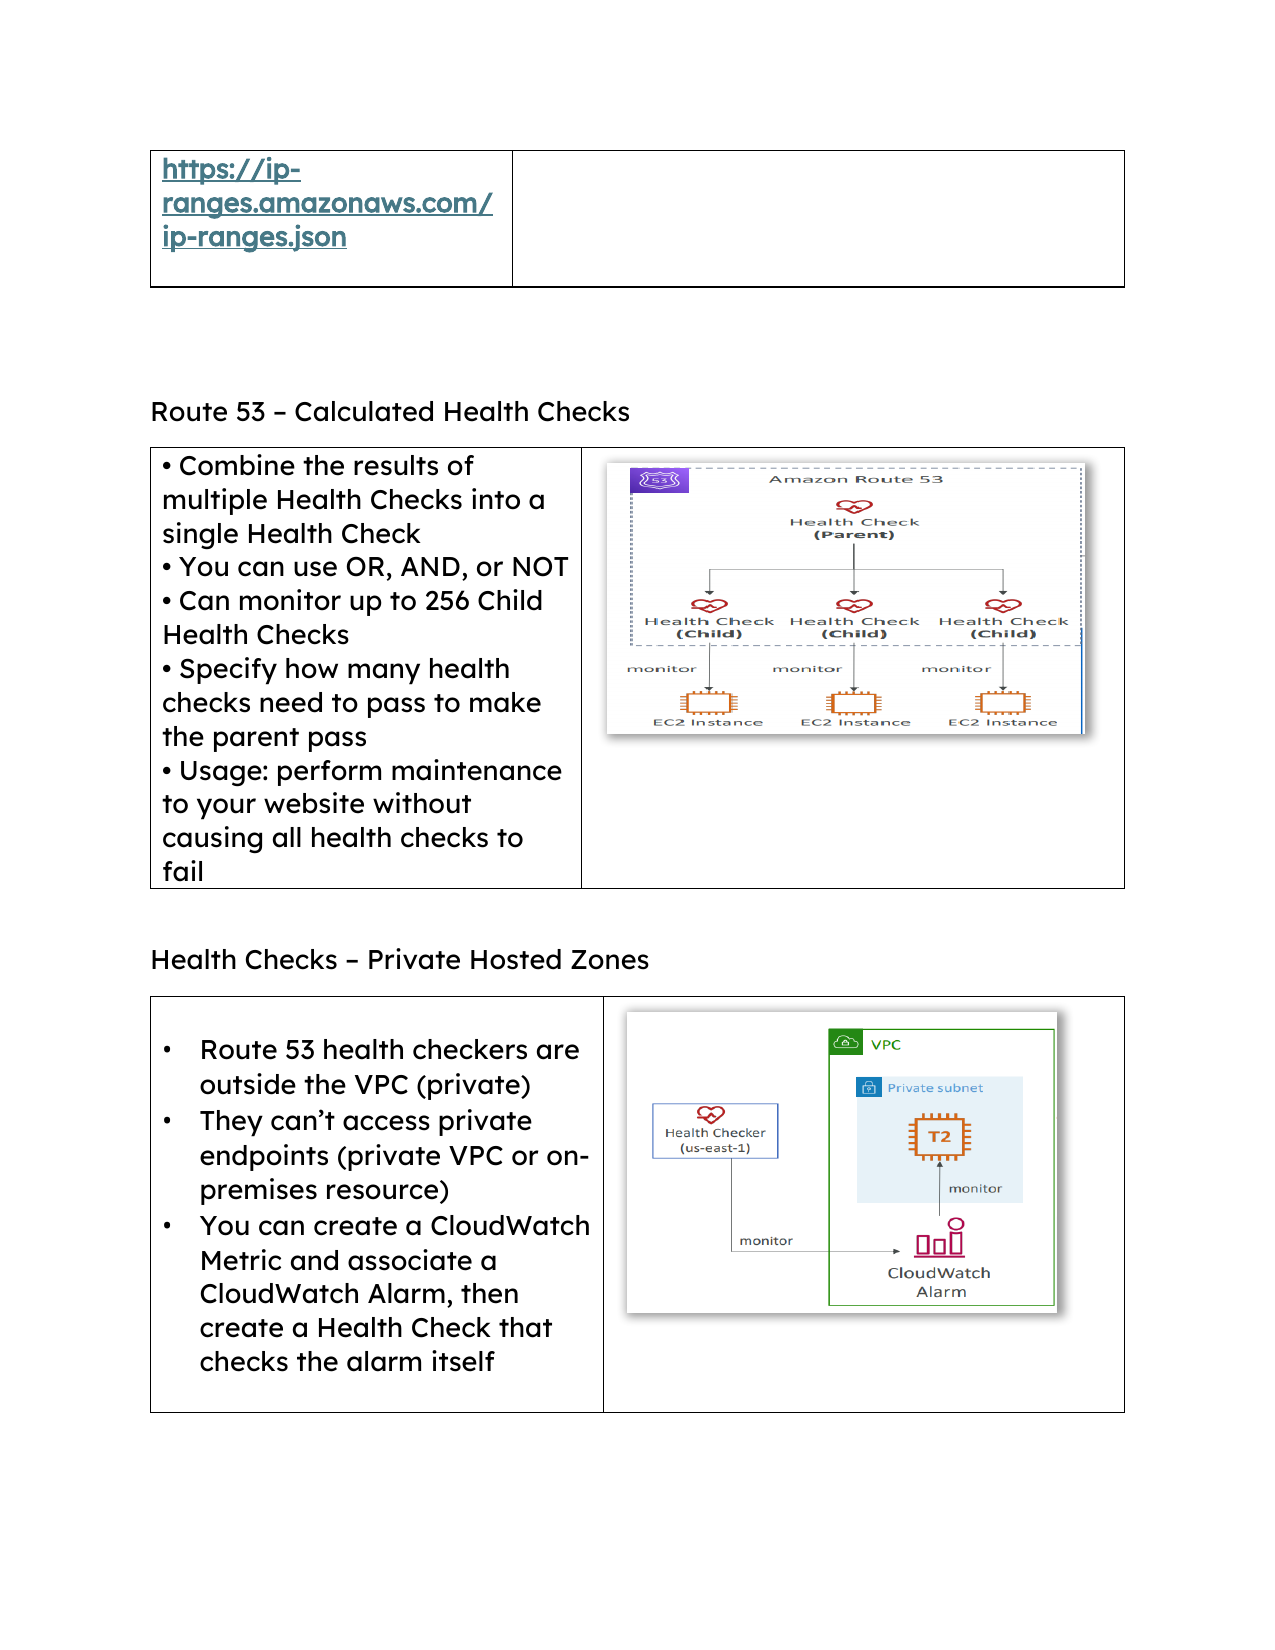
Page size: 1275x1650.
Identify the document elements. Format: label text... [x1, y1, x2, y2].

table_header Route 53 health checkers are outside the VPC (private) They can’t access private endpoints (private VPC or on-premises resource) You can create a CloudWatch Metric and associate a CloudWatch Alarm, then create a Health Check that checks the alarm itself [151, 997, 603, 1412]
table_header [604, 997, 1124, 1412]
text Health Checks – Private Hosted Zones [150, 943, 1125, 976]
text Route 53 – Calculated Health Checks [150, 394, 1125, 428]
table_header [582, 448, 1124, 888]
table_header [151, 151, 512, 286]
picture [607, 463, 1085, 734]
table_header • Combine the results of multiple Health Checks into a single Health Check • You can use OR, AND, or NOT • Can monitor up to 256 Child Health Checks • Specify how many health checks need to pass to make the parent pass • Usage: perform maintenance to your website without causing all health checks to fail [151, 448, 581, 888]
table_header [513, 151, 1124, 286]
picture [627, 1012, 1057, 1313]
